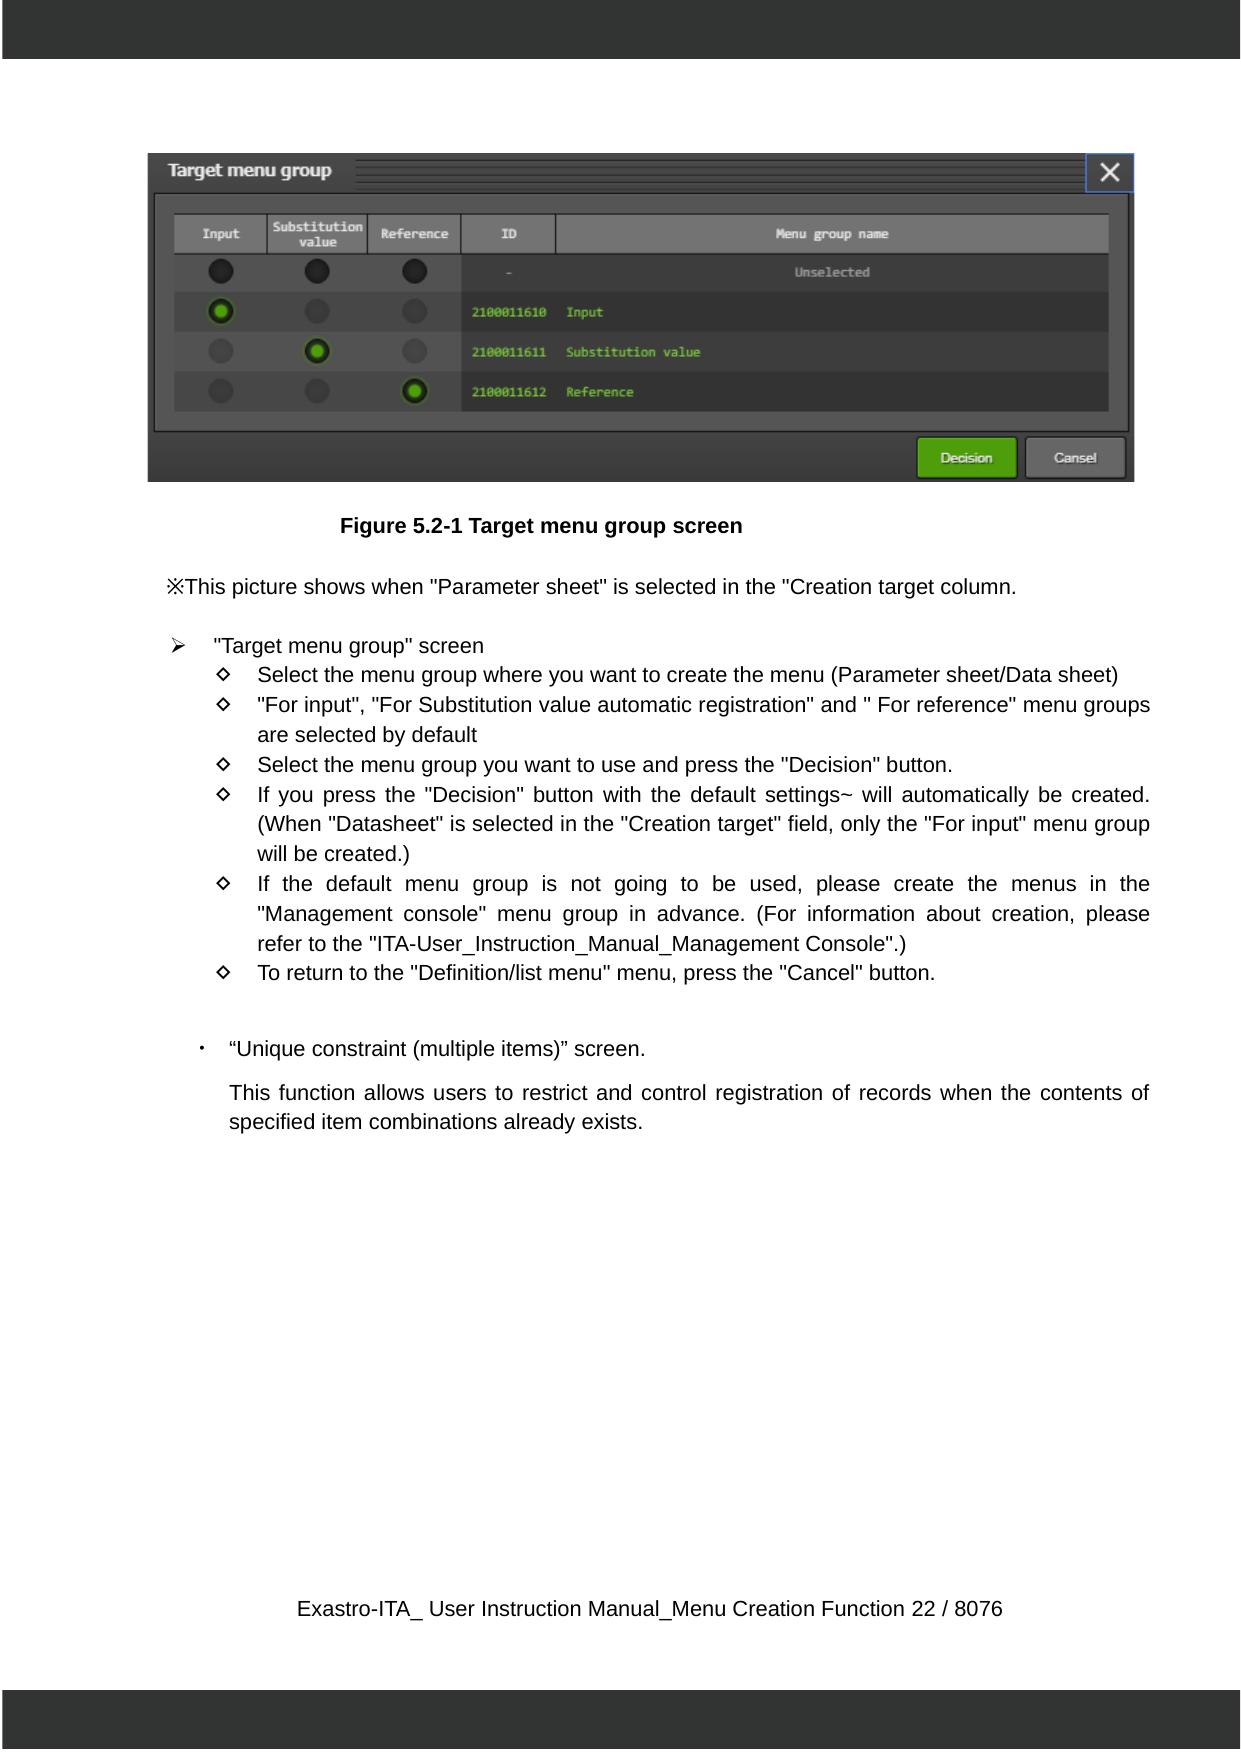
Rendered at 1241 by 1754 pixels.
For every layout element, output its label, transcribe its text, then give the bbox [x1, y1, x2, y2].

list "Target menu group" screen [169, 630, 1152, 660]
list Select the menu group where you want to create the menu (Parameter sheet/Data sheet) [213, 660, 1152, 690]
list “Unique constraint (multiple items)” screen. [191, 1018, 1152, 1077]
list To return to the "Definition/list menu" menu, press the "Cancel" button. [213, 958, 1152, 988]
picture [147, 153, 1135, 482]
picture [2, 0, 1241, 59]
list Select the menu group you want to use and press the "Decision" button. [213, 749, 1152, 779]
list "For input", "For Substitution value automatic registration" and " For reference" menu groups are selected by default [213, 690, 1152, 749]
text Figure 5.2-1 Target menu group screen [148, 511, 1152, 541]
text ※This picture shows when "Parameter sheet" is selected in the "Creation target column. [148, 571, 1152, 601]
text This function allows users to restrict and control registration of records when the contents of specified item combinations already exists. [229, 1077, 1152, 1137]
list If you press the "Decision" button with the default settings~ will automatically be created. (When "Datasheet" is selected in the "Creation target" field, only the "For input" menu group will be created.) [213, 779, 1152, 869]
list If the default menu group is not going to be used, please create the menus in the "Management console" menu group in advance. (For information about creation, please refer to the "ITA-User_Instruction_Manual_Management Console".) [213, 869, 1152, 958]
picture [2, 1690, 1241, 1749]
